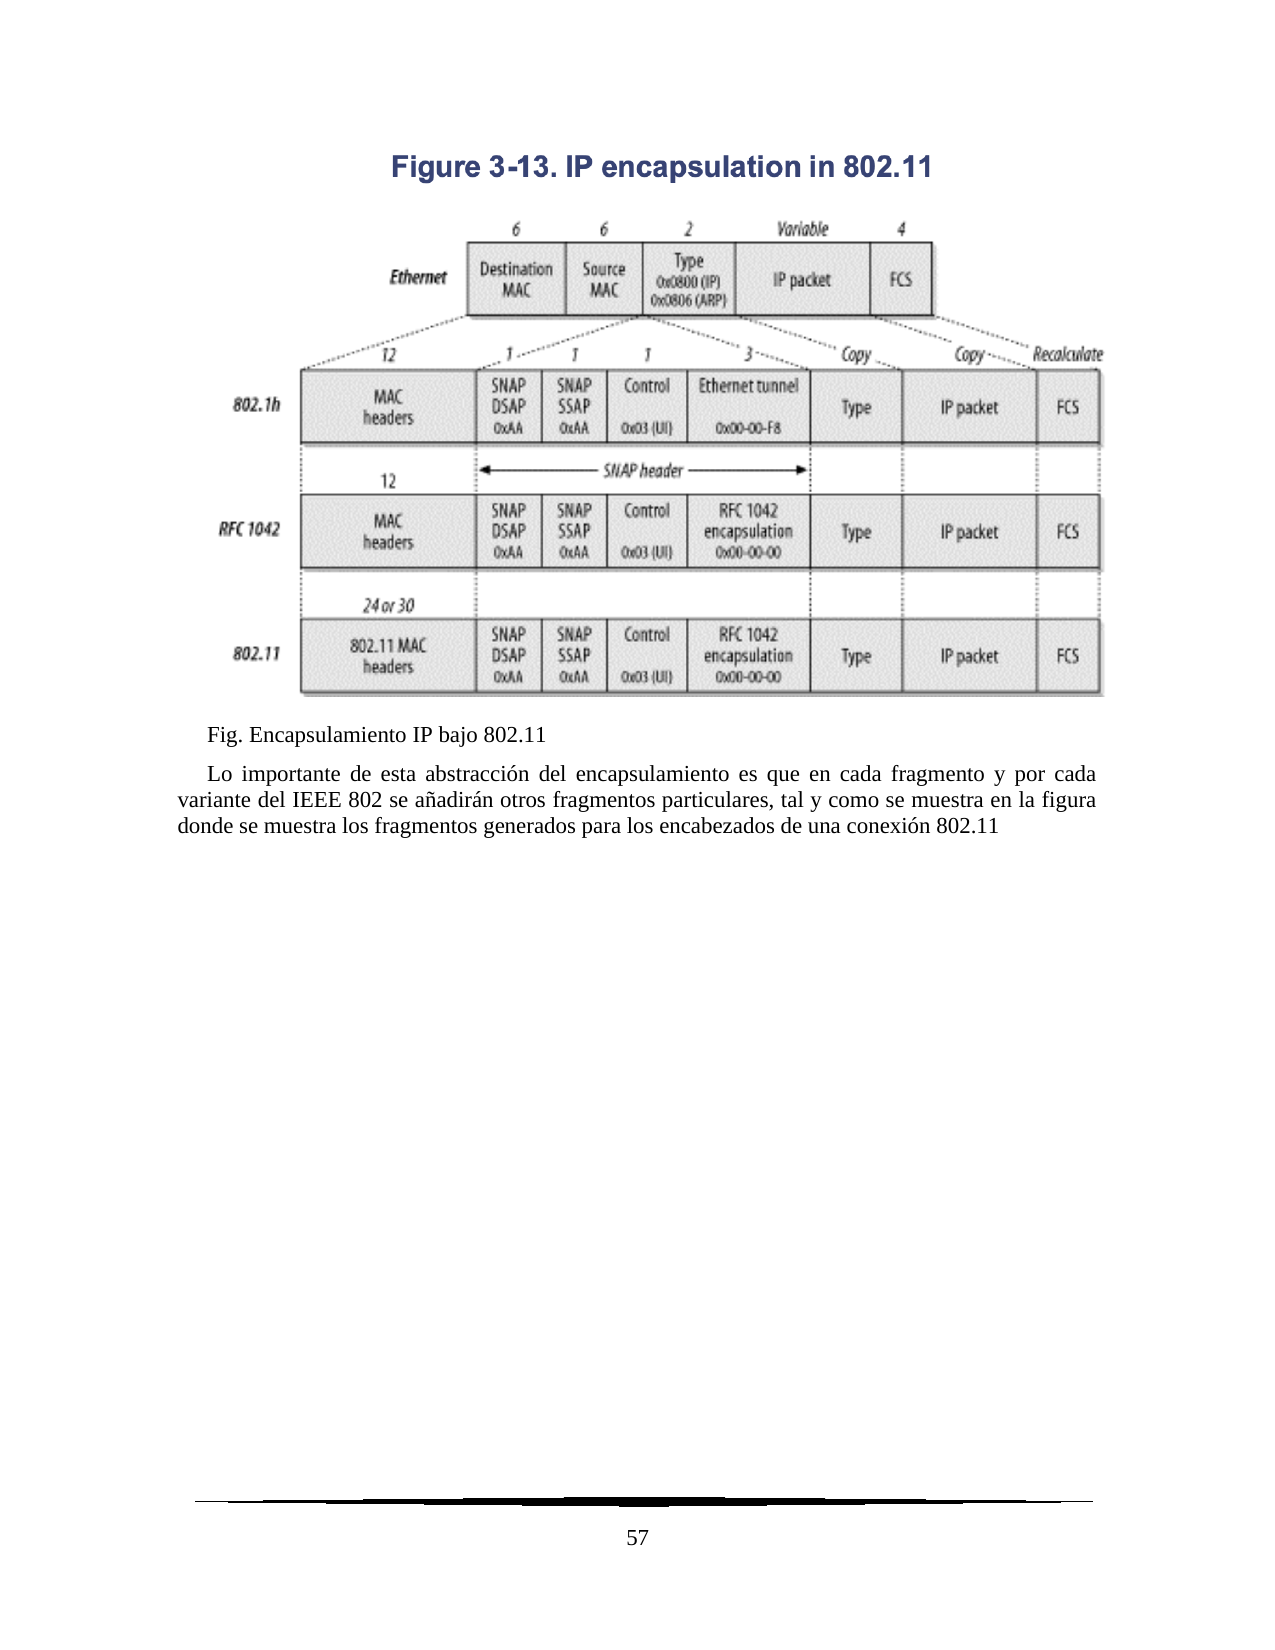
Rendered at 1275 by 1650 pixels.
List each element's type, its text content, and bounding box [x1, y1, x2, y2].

text Fig. Encapsulamiento IP bajo 802.11 [177, 721, 1098, 747]
text Lo importante de esta abstracción del encapsulamiento es que en cada fragmento y por cada variante del IEEE 802 se añadirán otros fragmentos particulares, tal y como se muestra en la figura donde se muestra los fragmentos generados para los encabezados de una conexión 802.11 [177, 760, 1098, 839]
picture [206, 147, 1128, 709]
